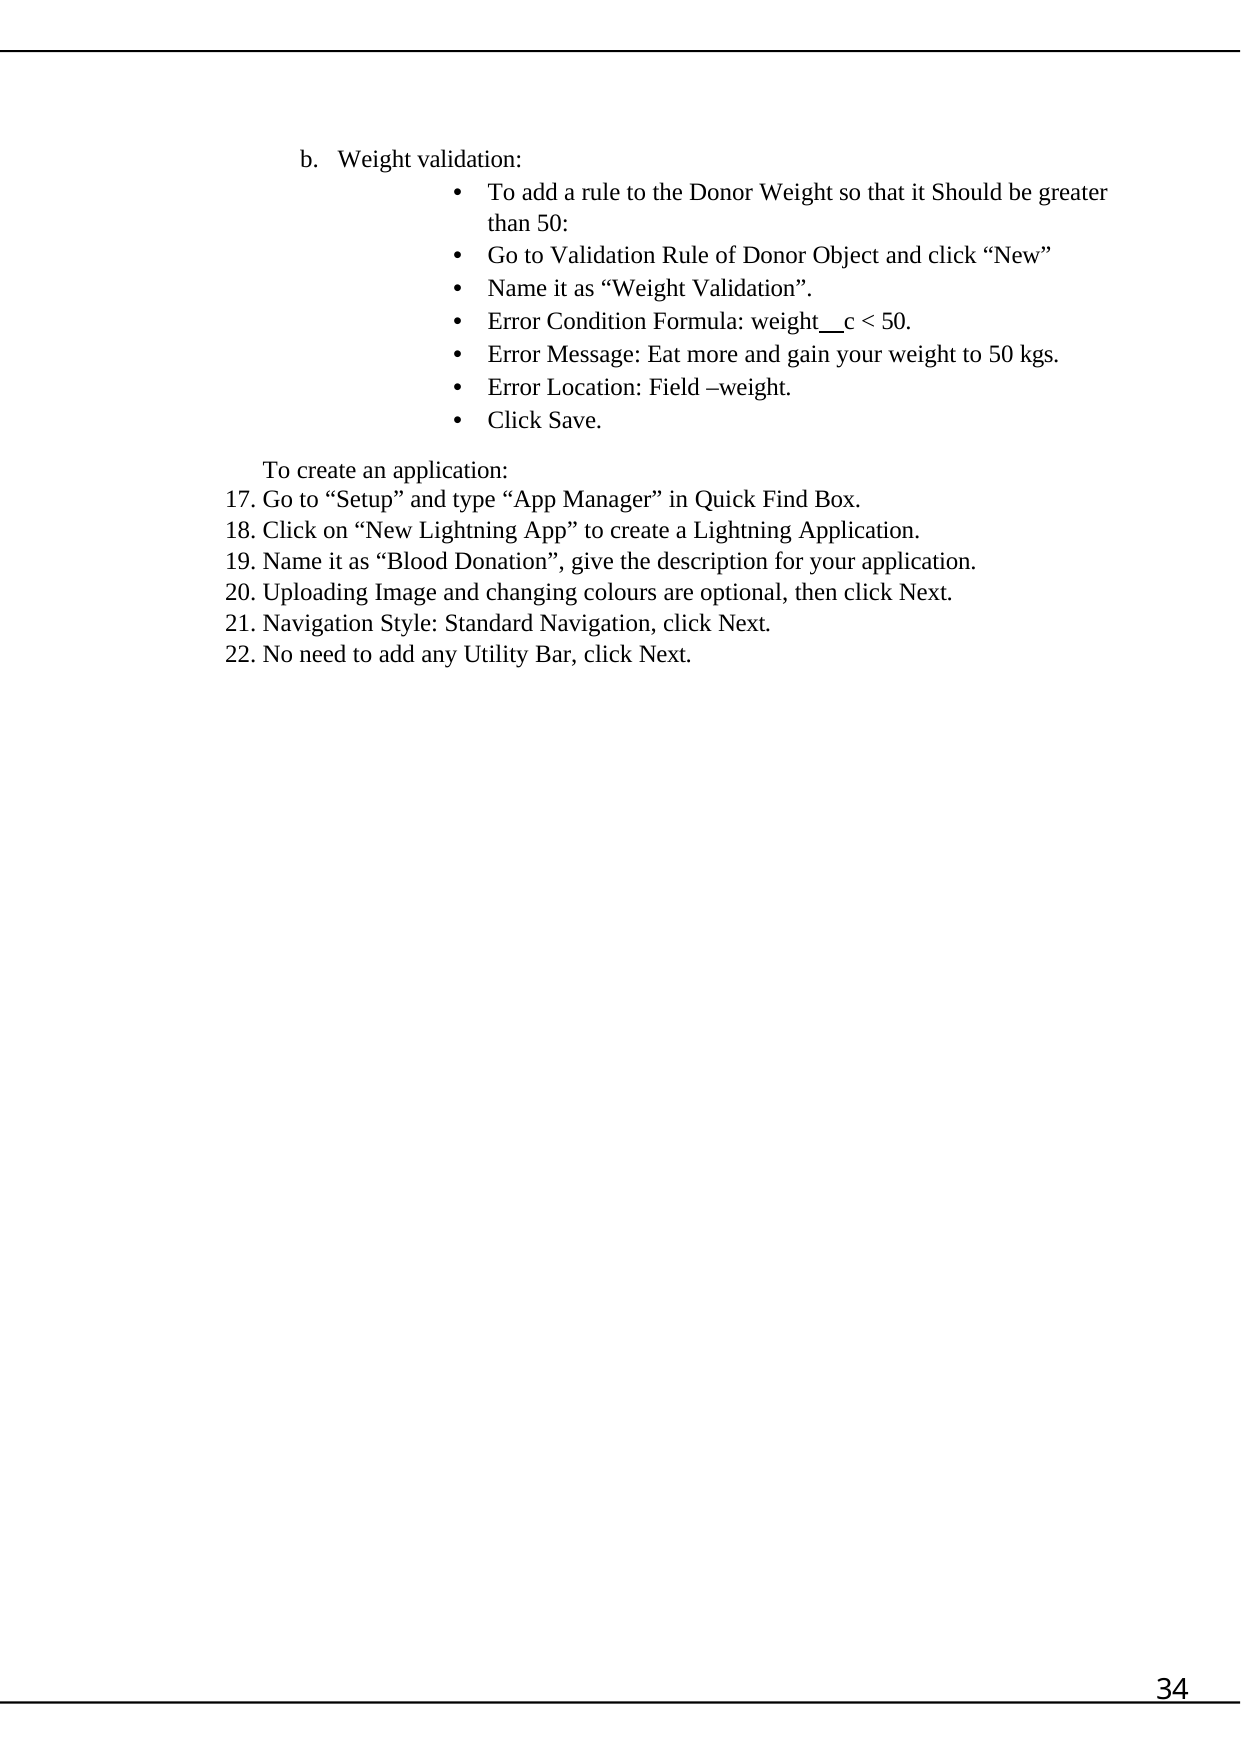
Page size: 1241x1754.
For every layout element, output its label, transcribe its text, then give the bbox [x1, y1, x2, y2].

list Error Message: Eat more and gain your weight to 50 kgs. [450, 339, 1198, 370]
list Uploading Image and changing colours are optional, then click Next. [225, 577, 1198, 606]
list Name it as “Weight Validation”. [450, 273, 1198, 304]
list To add a rule to the Donor Weight so that it Should be greater than 50: [450, 177, 1108, 236]
list Navigation Style: Standard Navigation, click Next. [225, 608, 1198, 637]
list Error Condition Formula: weight c < 50. [450, 306, 1198, 337]
list Name it as “Blood Donation”, give the description for your application. [225, 546, 1198, 575]
list Go to Validation Rule of Donor Object and click “New” [450, 241, 1198, 271]
list Click Save. [450, 405, 1198, 436]
list Go to “Setup” and type “App Manager” in Quick Find Box. [225, 484, 1198, 513]
list Weight validation: [300, 144, 1198, 172]
text To create an application: [262, 455, 1198, 484]
list Error Location: Field –weight. [450, 372, 1198, 403]
list No need to add any Utility Bar, click Next. [225, 639, 1198, 668]
list Click on “New Lightning App” to create a Lightning Application. [225, 515, 1198, 544]
